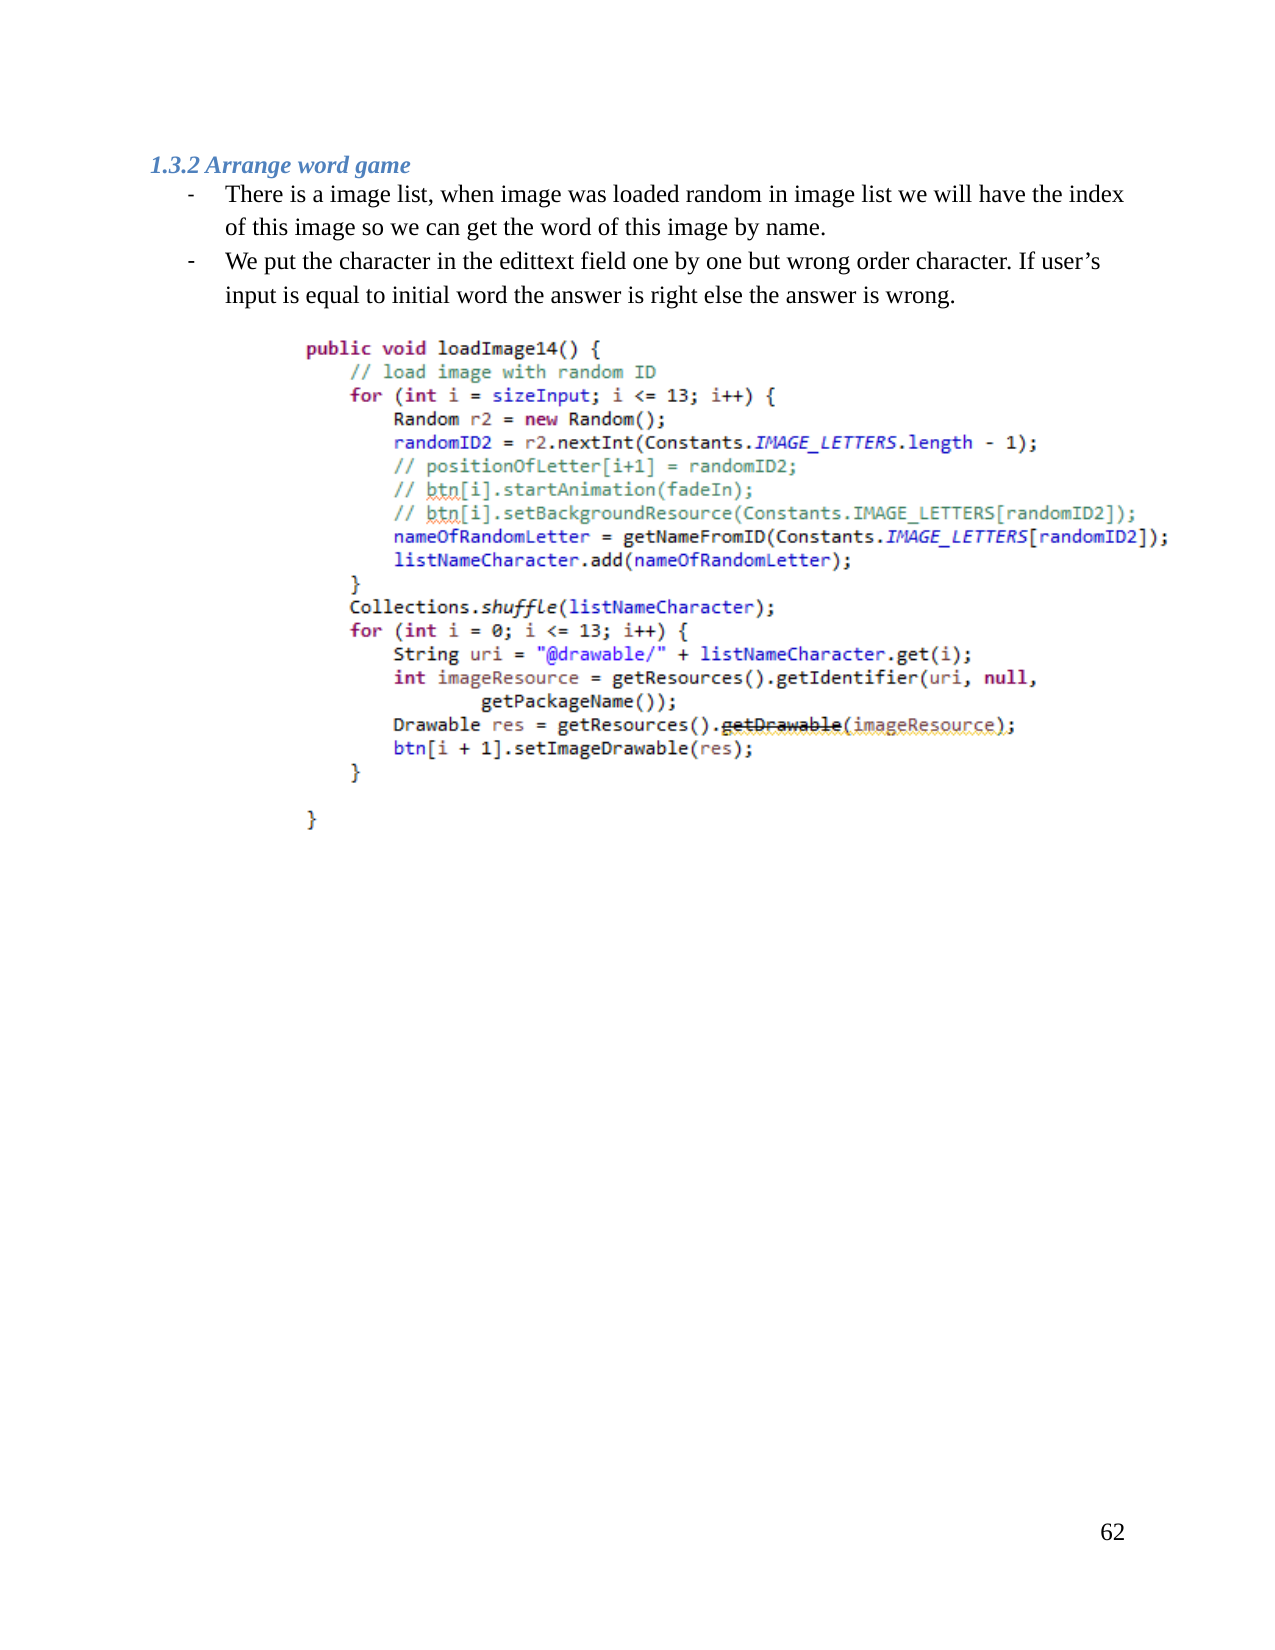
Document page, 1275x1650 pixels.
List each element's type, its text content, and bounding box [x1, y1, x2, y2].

list There is a image list, when image was loaded random in image list we will have the index of this image so we can get the word of this image by name. [187, 179, 1125, 241]
picture [300, 333, 1189, 844]
list We put the character in the edittext field one by one but wrong order character. If user’s input is equal to initial word the answer is right else the answer is wrong. [187, 245, 1125, 309]
subtitle 1.3.2 Arrange word game [150, 150, 1125, 179]
